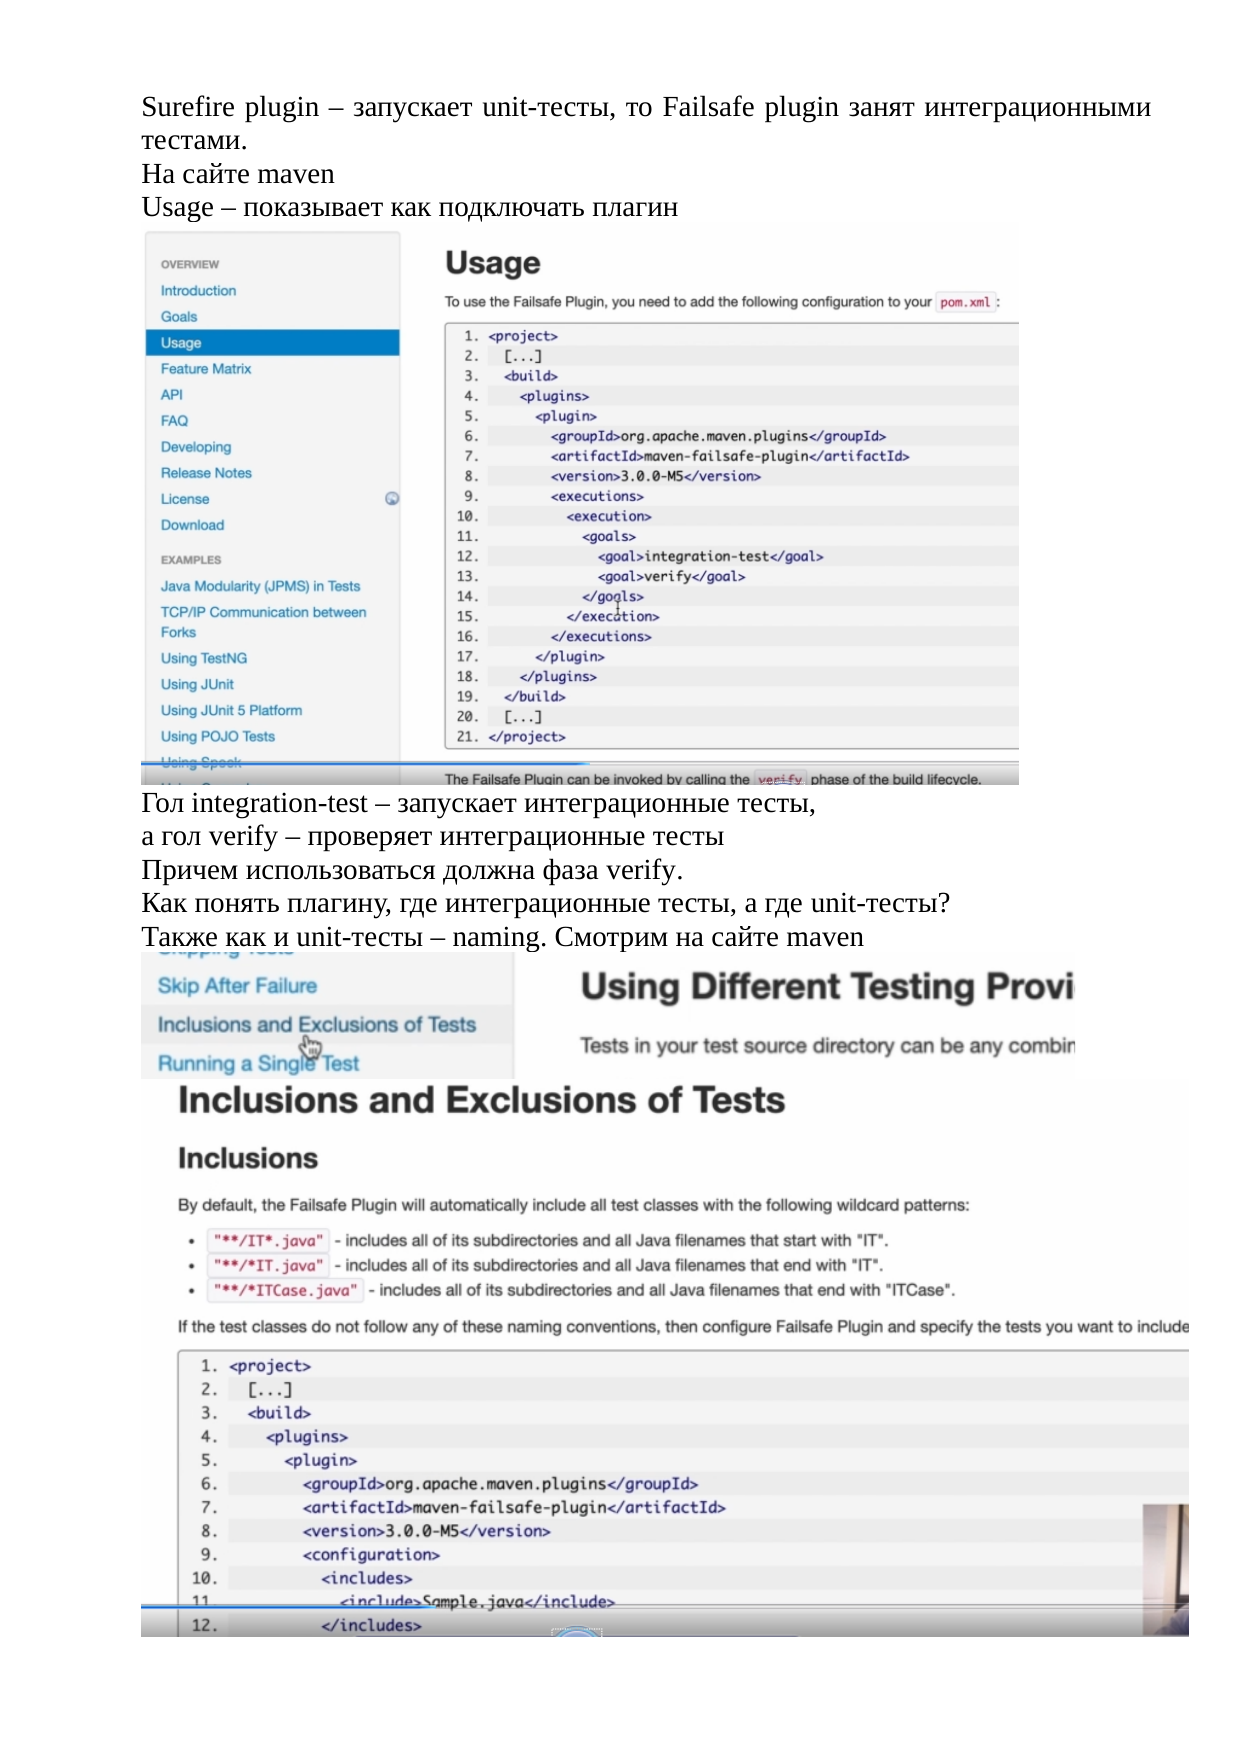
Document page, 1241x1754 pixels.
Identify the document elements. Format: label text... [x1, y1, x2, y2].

text Usage – показывает как подключать плагин [141, 189, 1152, 223]
text Причем использоваться должна фаза verify. [141, 852, 1152, 885]
text На сайте maven [141, 156, 1152, 189]
text Гол integration-test – запускает интеграционные тесты, [141, 785, 1152, 818]
text Как понять плагину, где интеграционные тесты, а где unit-тесты? [141, 885, 1152, 919]
text Также как и unit-тесты – naming. Смотрим на сайте maven [141, 919, 1152, 952]
picture [141, 222, 1019, 785]
text Surefire plugin – запускает unit-тесты, то Failsafe plugin занят интеграционными тестами. [141, 89, 1152, 156]
picture [141, 952, 1189, 1637]
text а гол verify – проверяет интеграционные тесты [141, 818, 1152, 852]
